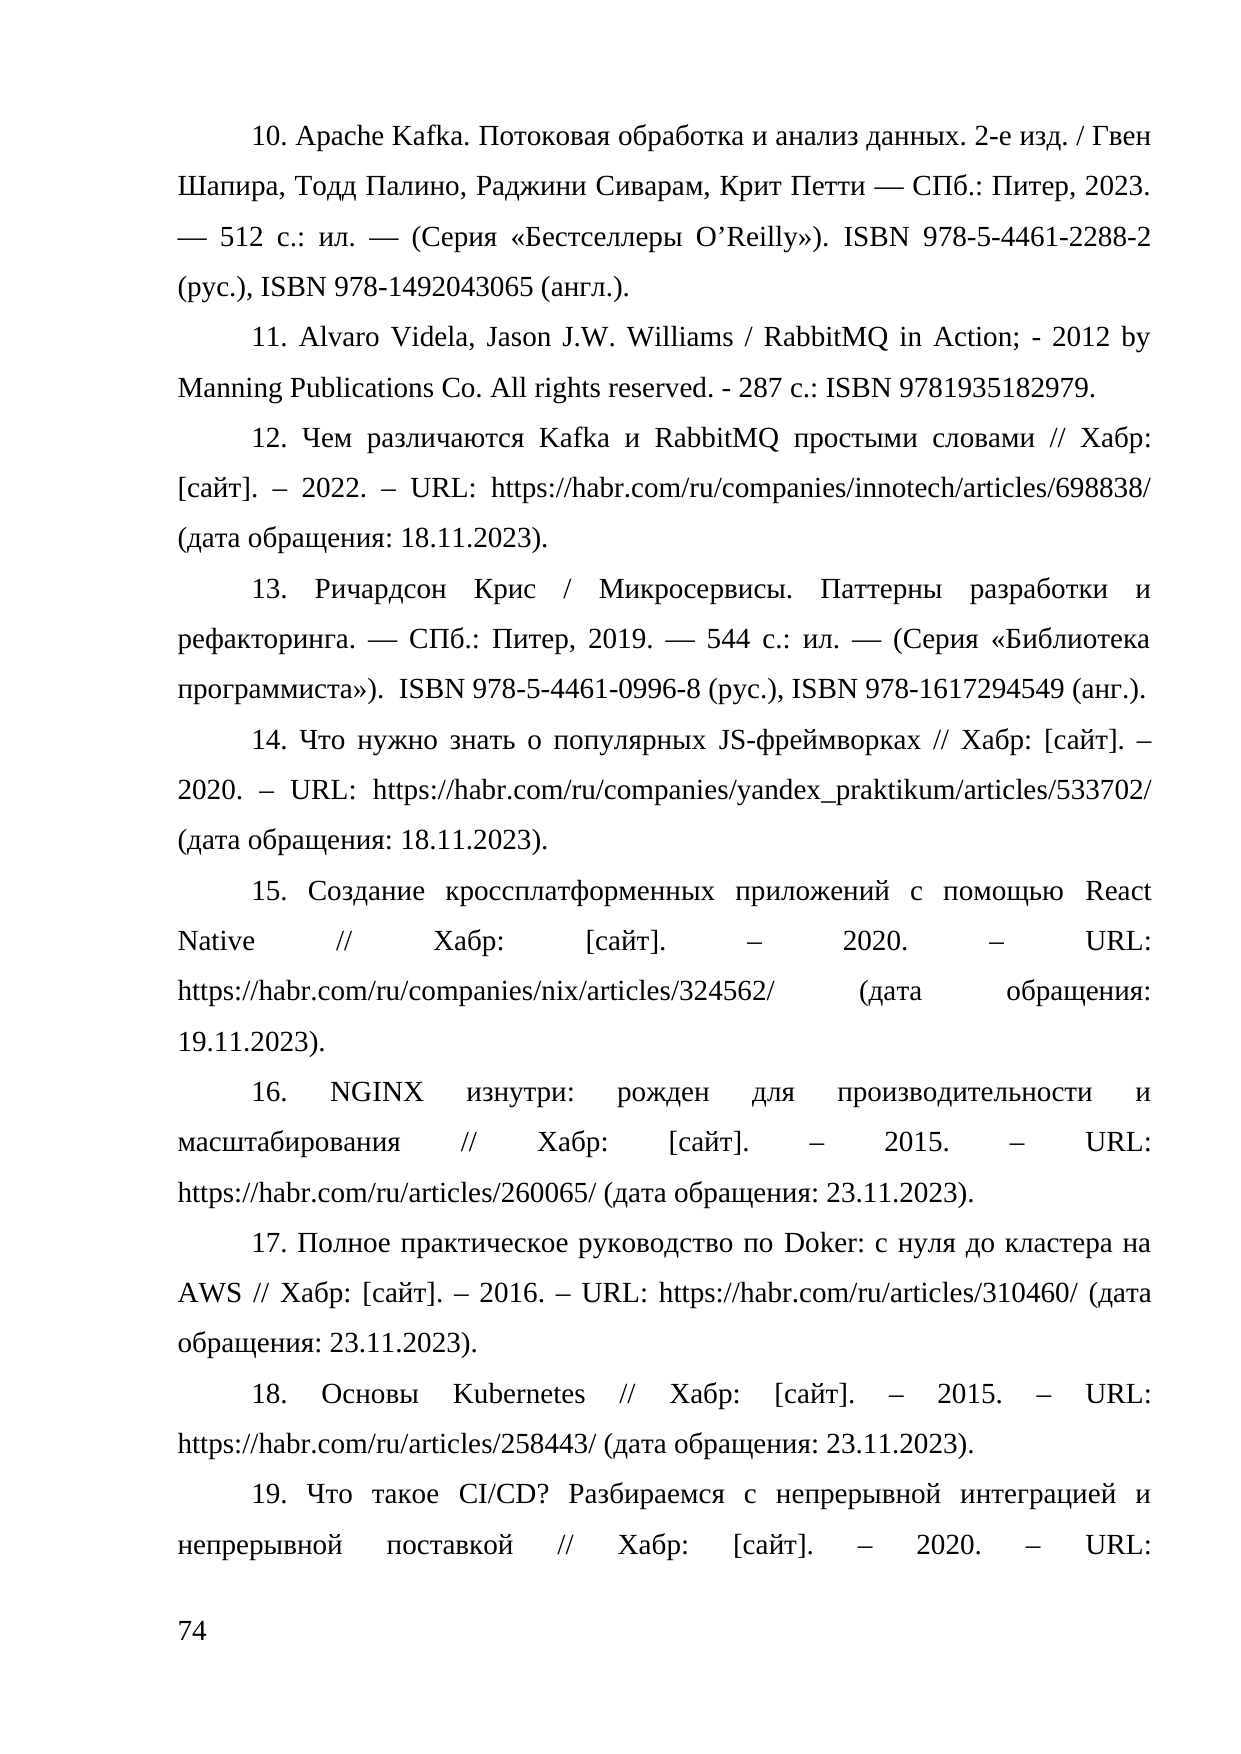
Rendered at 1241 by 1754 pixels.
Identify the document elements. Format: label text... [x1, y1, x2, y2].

text 15. Создание кроссплатформенных приложений с помощью React Native // Хабр: [сайт]. – 2020. – URL: https://habr.com/ru/companies/nix/articles/324562/ (дата обращения: 19.11.2023). [177, 873, 1152, 1057]
text 14. Что нужно знать о популярных JS-фреймворках // Хабр: [сайт]. – 2020. – URL: https://habr.com/ru/companies/yandex_praktikum/articles/533702/ (дата обращения: 18.11.2023). [177, 722, 1152, 856]
text 10. Apache Kafka. Потоковая обработка и анализ данных. 2-е изд. / Гвен Шапира, Тодд Палино, Раджини Сиварам, Крит Петти — СПб.: Питер, 2023. — 512 с.: ил. — (Серия «Бестселлеры O’Reilly»). ISBN 978-5-4461-2288-2 (рус.), ISBN 978-1492043065 (англ.). [177, 118, 1152, 303]
text 17. Полное практическое руководство по Doker: с нуля до кластера на AWS // Хабр: [сайт]. – 2016. – URL: https://habr.com/ru/articles/310460/ (дата обращения: 23.11.2023). [177, 1225, 1152, 1359]
text 18. Основы Kubernetes // Хабр: [сайт]. – 2015. – URL: https://habr.com/ru/articles/258443/ (дата обращения: 23.11.2023). [177, 1376, 1152, 1460]
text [177, 1477, 1152, 1560]
text 13. Ричардсон Крис / Микросервисы. Паттерны разработки и рефакторинга. — СПб.: Питер, 2019. — 544 с.: ил. — (Серия «Библиотека программиста»). ISBN 978-5-4461-0996-8 (рус.), ISBN 978-1617294549 (анг.). [177, 571, 1152, 705]
text 12. Чем различаются Kafka и RabbitMQ простыми словами // Хабр: [сайт]. – 2022. – URL: https://habr.com/ru/companies/innotech/articles/698838/ (дата обращения: 18.11.2023). [177, 420, 1152, 554]
text 11. Alvaro Videla, Jason J.W. Williams / RabbitMQ in Action; - 2012 by Manning Publications Co. All rights reserved. - 287 с.: ISBN 9781935182979. [177, 319, 1152, 403]
text 16. NGINX изнутри: рожден для производительности и масштабирования // Хабр: [сайт]. – 2015. – URL: https://habr.com/ru/articles/260065/ (дата обращения: 23.11.2023). [177, 1074, 1152, 1208]
